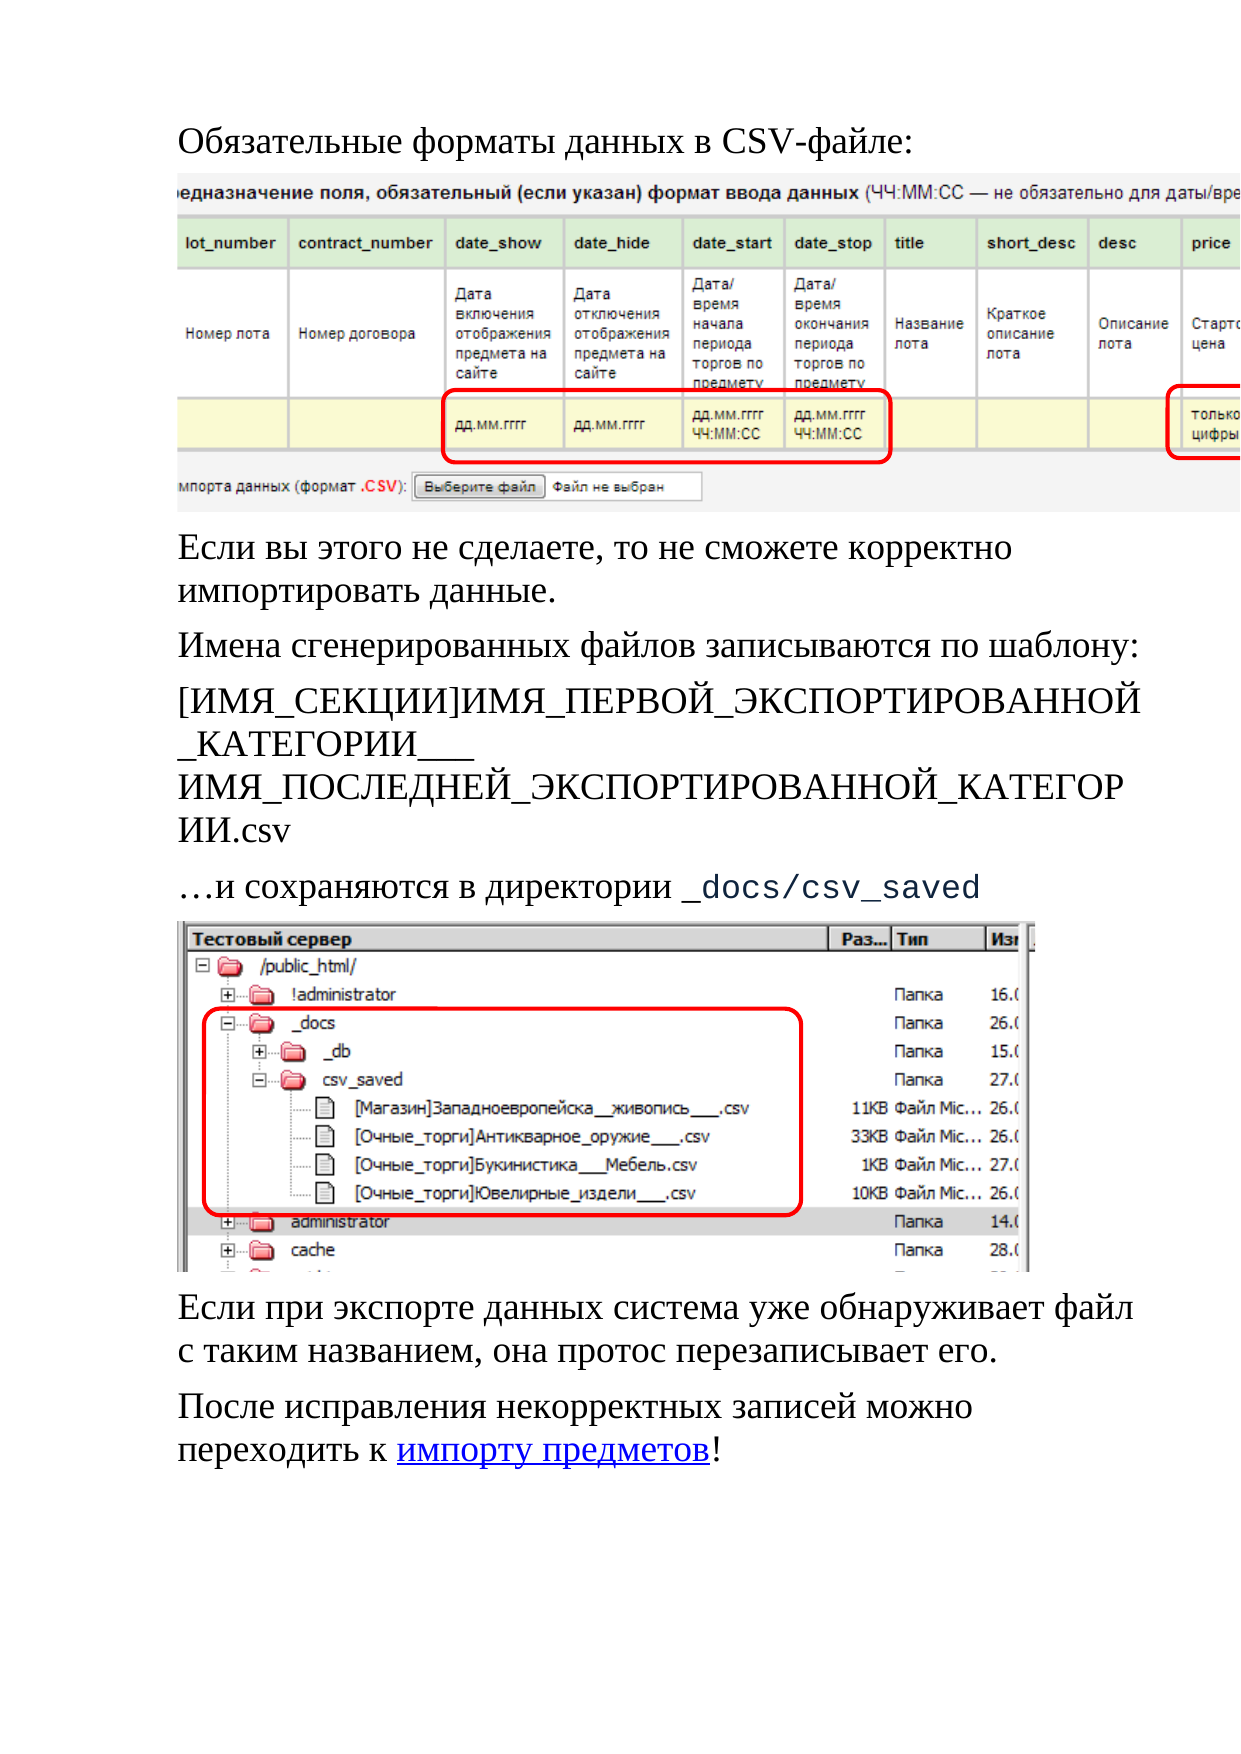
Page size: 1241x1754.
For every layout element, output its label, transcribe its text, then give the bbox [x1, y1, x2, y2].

picture [177, 173, 1241, 512]
text После исправления некорректных записей можно переходить к импорту предметов! [177, 1383, 1152, 1469]
text Если при экспорте данных система уже обнаруживает файл с таким названием, она протос перезаписывает его. [177, 1284, 1152, 1371]
picture [177, 921, 1036, 1272]
text Обязательные форматы данных в CSV-файле: [177, 118, 1152, 161]
text [ИМЯ_СЕКЦИИ]ИМЯ_ПЕРВОЙ_ЭКСПОРТИРОВАННОЙ_КАТЕГОРИИ___ ИМЯ_ПОСЛЕДНЕЙ_ЭКСПОРТИРОВАННОЙ_КАТЕГОРИИ.csv [177, 678, 1152, 851]
picture [1170, 388, 1241, 456]
text Имена сгенерированных файлов записываются по шаблону: [177, 623, 1152, 666]
text …и сохраняются в директории _docs/csv_saved [177, 863, 1152, 908]
text Если вы этого не сделаете, то не сможете корректно импортировать данные. [177, 524, 1152, 610]
